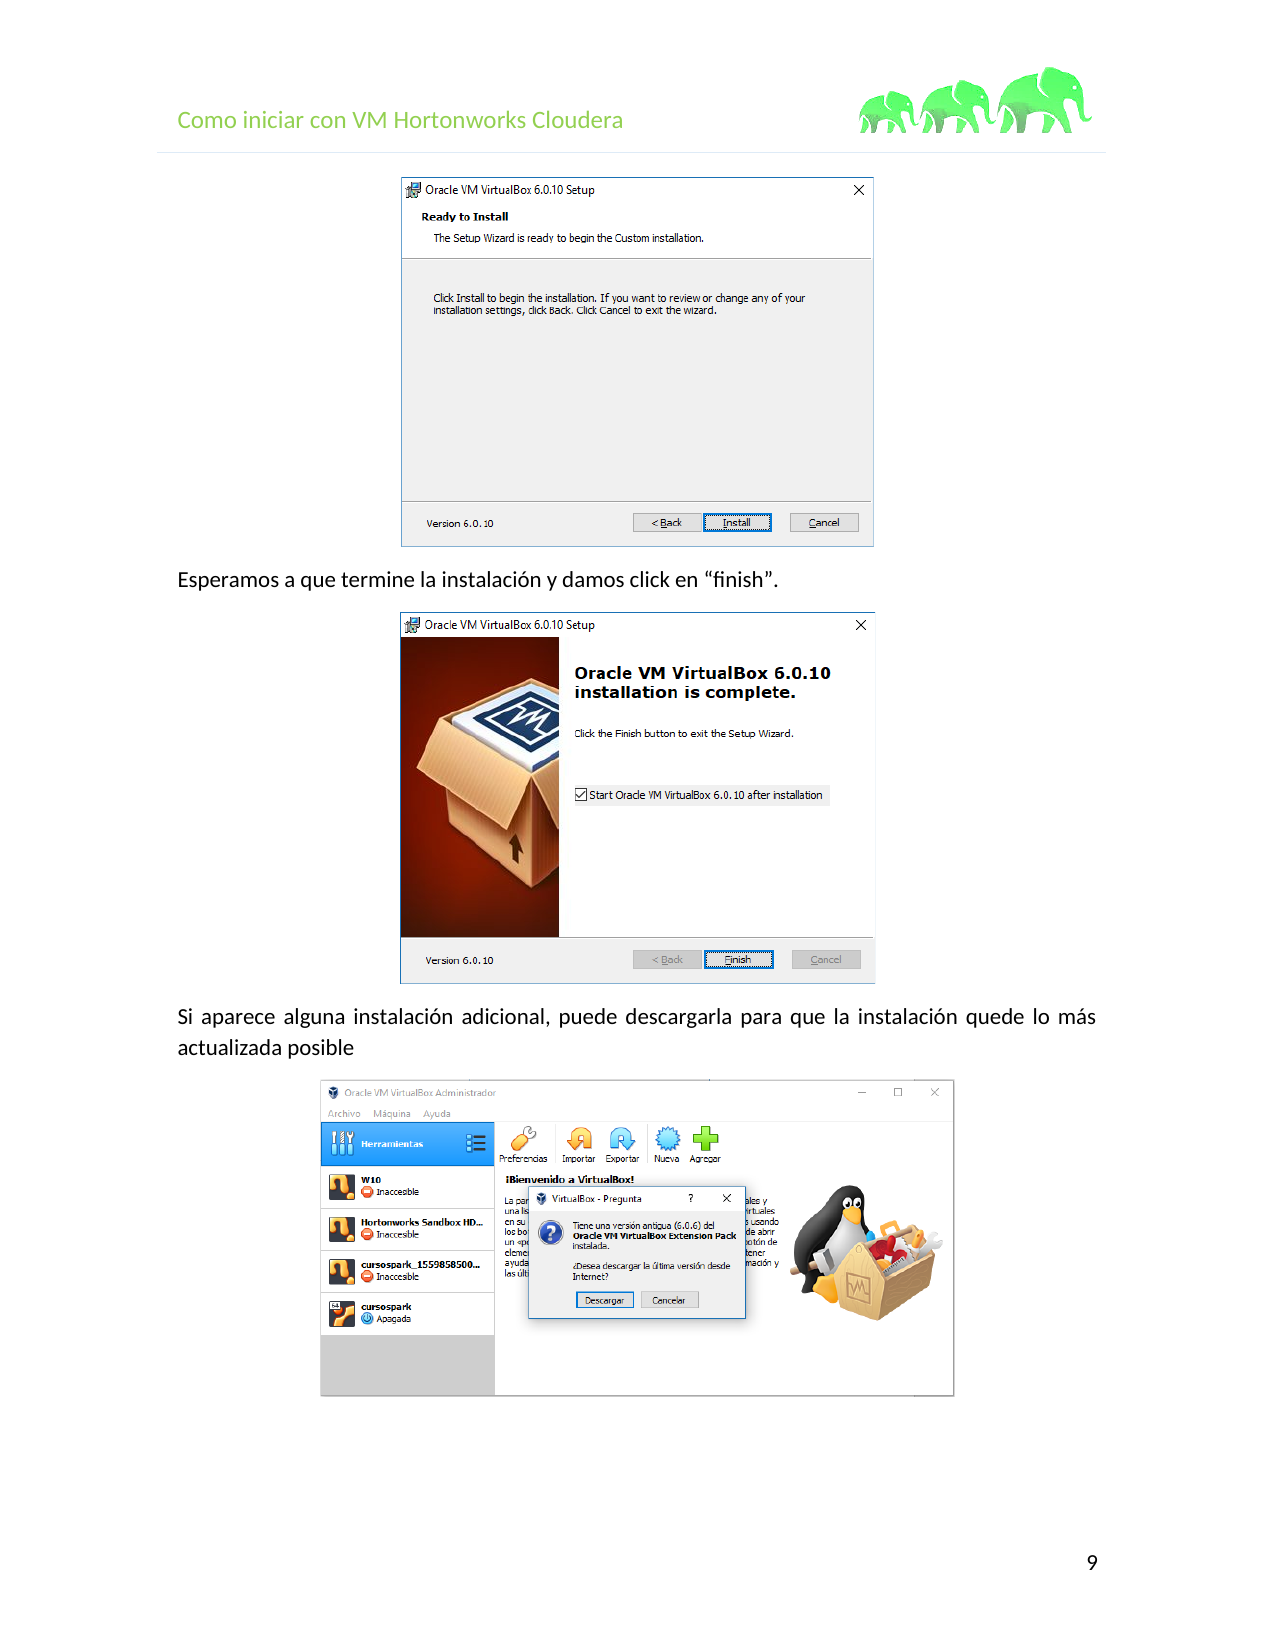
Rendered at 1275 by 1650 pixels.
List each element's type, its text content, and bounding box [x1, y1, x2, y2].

picture [831, 67, 1120, 135]
picture [401, 177, 874, 547]
picture [320, 1079, 955, 1397]
text Si aparece alguna instalación adicional, puede descargarla para que la instalación quede lo más actualizada posible [177, 1002, 1098, 1061]
text Esperamos a que termine la instalación y damos click en “finish”. [177, 565, 1098, 593]
picture [400, 612, 876, 984]
